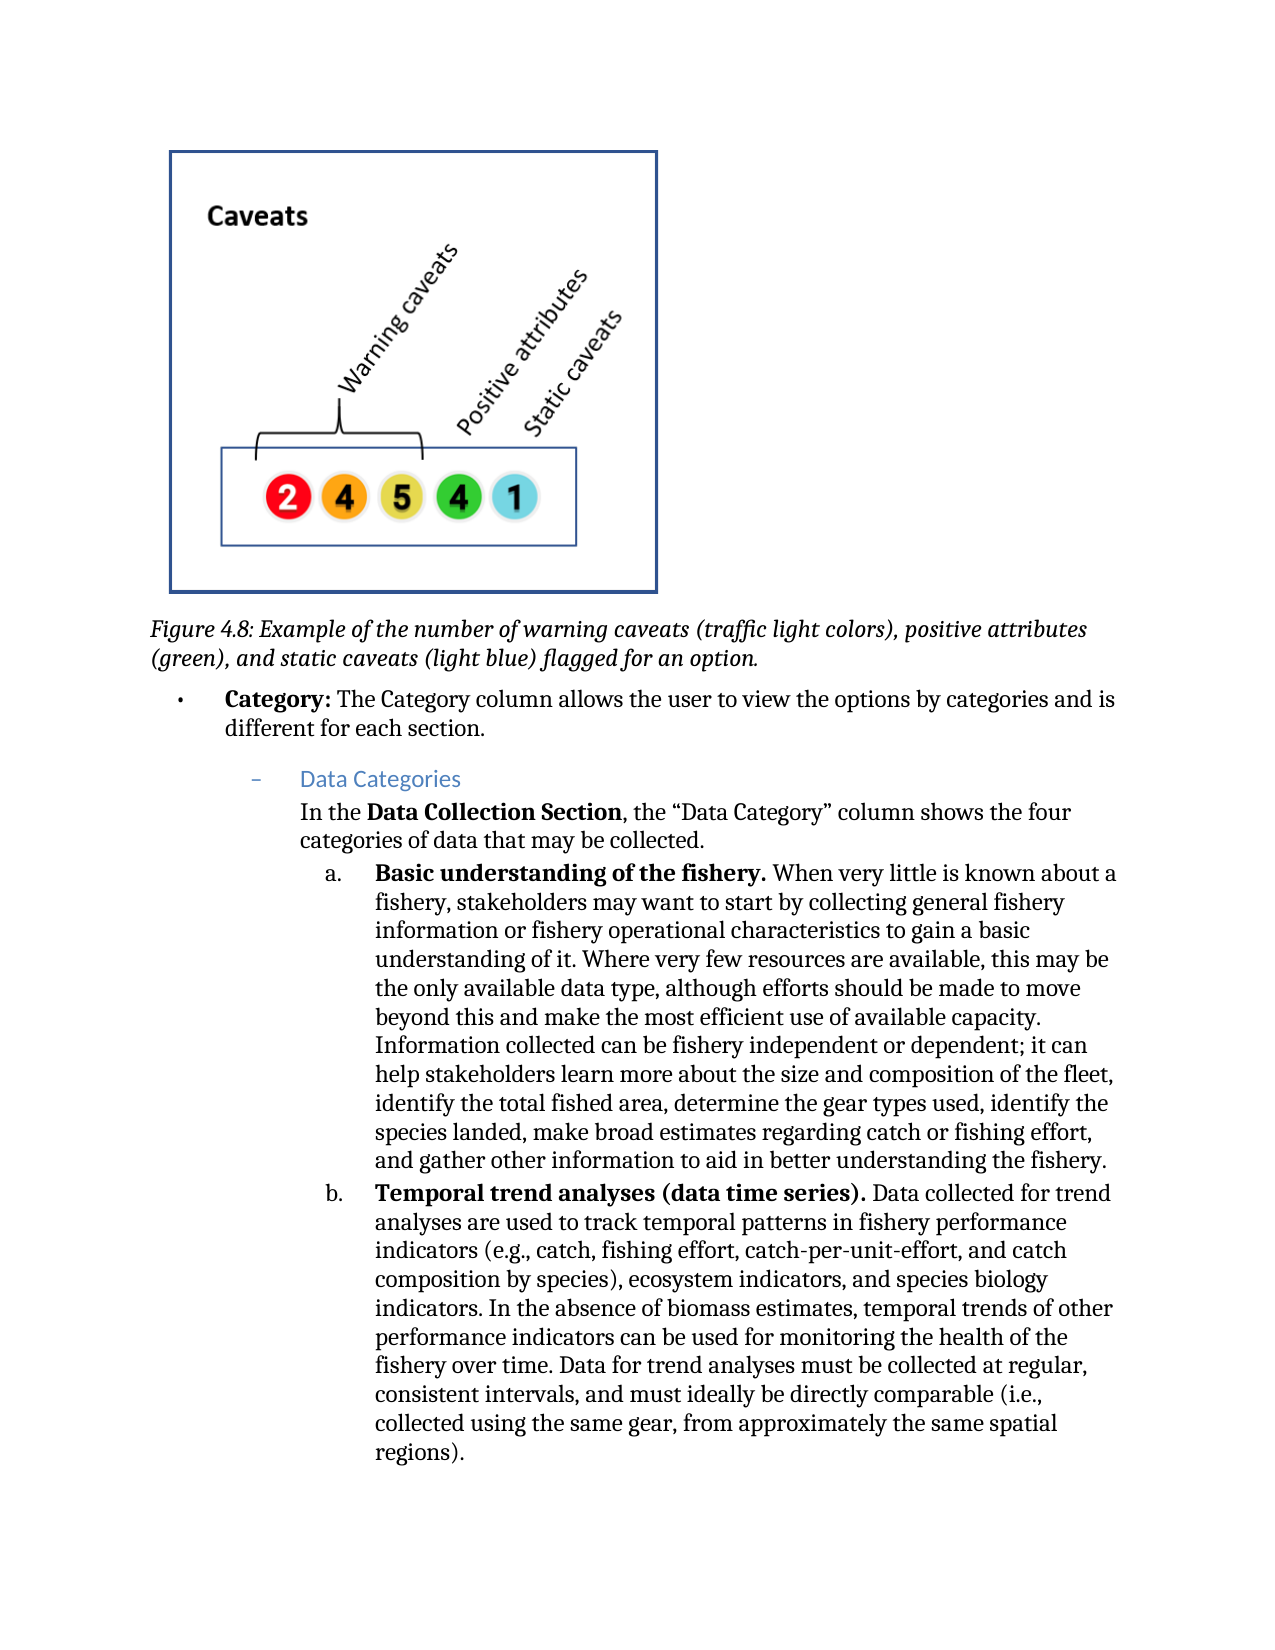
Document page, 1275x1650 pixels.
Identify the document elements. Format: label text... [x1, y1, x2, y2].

picture [168, 150, 659, 594]
subtitle Data Categories [250, 763, 1125, 794]
list Basic understanding of the fishery. When very little is known about a fishery, stakeholders may want to start by collecting general fishery information or fishery operational characteristics to gain a basic understanding of it. Where very few resources are available, this may be the only available data type, although efforts should be made to move beyond this and make the most efficient use of available capacity. Information collected can be fishery independent or dependent; it can help stakeholders learn more about the size and composition of the fleet, identify the total fished area, determine the gear types used, identify the species landed, make broad estimates regarding catch or fishing effort, and gather other information to aid in better understanding the fishery. [325, 859, 1125, 1175]
list Temporal trend analyses (data time series). Data collected for trend analyses are used to track temporal patterns in fishery performance indicators (e.g., catch, fishing effort, catch-per-unit-effort, and catch composition by species), ecosystem indicators, and species biology indicators. In the absence of biomass estimates, temporal trends of other performance indicators can be used for monitoring the health of the fishery over time. Data for trend analyses must be collected at regular, consistent intervals, and must ideally be directly comparable (i.e., collected using the same gear, from approximately the same spatial regions). [325, 1179, 1125, 1466]
text Figure 4.8: Example of the number of warning caveats (traffic light colors), positive attributes (green), and static caveats (light blue) flagged for an option. [150, 615, 1125, 672]
list Category: The Category column allows the user to view the options by categories and is different for each section. [175, 685, 1125, 742]
list In the Data Collection Section, the “Data Category” column shows the four categories of data that may be collected. [250, 797, 1125, 855]
